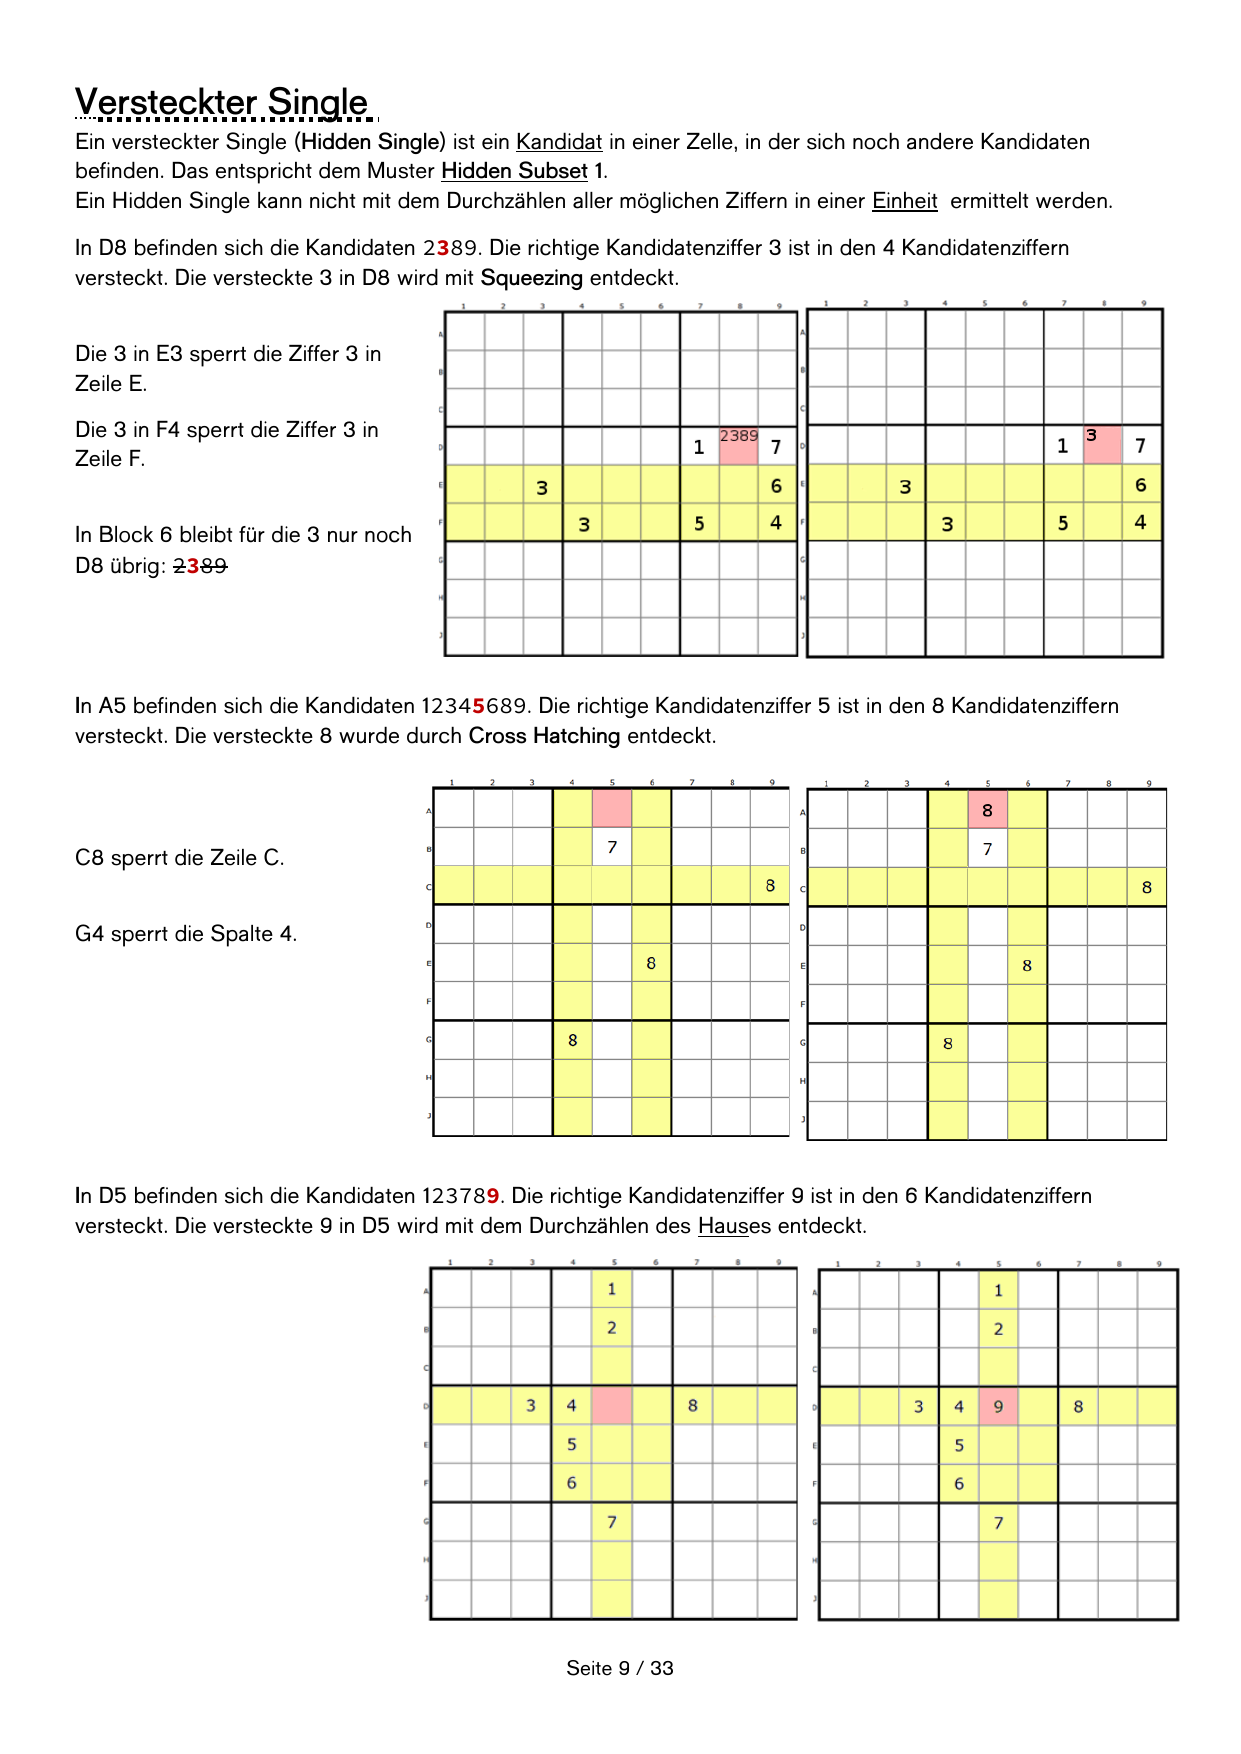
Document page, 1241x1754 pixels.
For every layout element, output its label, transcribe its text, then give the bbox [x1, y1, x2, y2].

picture [438, 303, 799, 657]
picture [423, 1259, 798, 1621]
picture [800, 300, 1166, 661]
text In Block 6 bleibt für die 3 nur noch D8 übrig: 2389 [75, 521, 438, 579]
text C8 sperrt die Zeile C. [75, 844, 424, 872]
text In A5 befinden sich die Kandidaten 12345689. Die richtige Kandidatenziffer 5 ist in den 8 Kandidatenziffern versteckt. Die versteckte 8 wurde durch Cross Hatching entdeckt. [75, 691, 1165, 779]
text Die 3 in F4 sperrt die Ziffer 3 in Zeile F. [75, 416, 438, 502]
text In D5 befinden sich die Kandidaten 123789. Die richtige Kandidatenziffer 9 ist in den 6 Kandidatenziffern versteckt. Die versteckte 9 in D5 wird mit dem Durchzählen des Hauses entdeckt. [75, 1151, 1165, 1239]
text In D8 befinden sich die Kandidaten 2389. Die richtige Kandidatenziffer 3 ist in den 4 Kandidatenziffern versteckt. Die versteckte 3 in D8 wird mit Squeezing entdeckt. [75, 233, 1165, 321]
picture [424, 777, 790, 1137]
picture [812, 1259, 1182, 1622]
subtitle Versteckter Single [75, 79, 1165, 124]
picture [798, 778, 1168, 1141]
text Ein versteckter Single (Hidden Single) ist ein Kandidat in einer Zelle, in der sich noch andere Kandidaten befinden. Das entspricht dem Muster Hidden Subset 1. Ein Hidden Single kann nicht mit dem Durchzählen aller möglichen Ziffern in einer Einheit ermittelt werden. [75, 127, 1165, 214]
text G4 sperrt die Spalte 4. [75, 890, 424, 947]
text Die 3 in E3 sperrt die Ziffer 3 in Zeile E. [75, 340, 438, 397]
